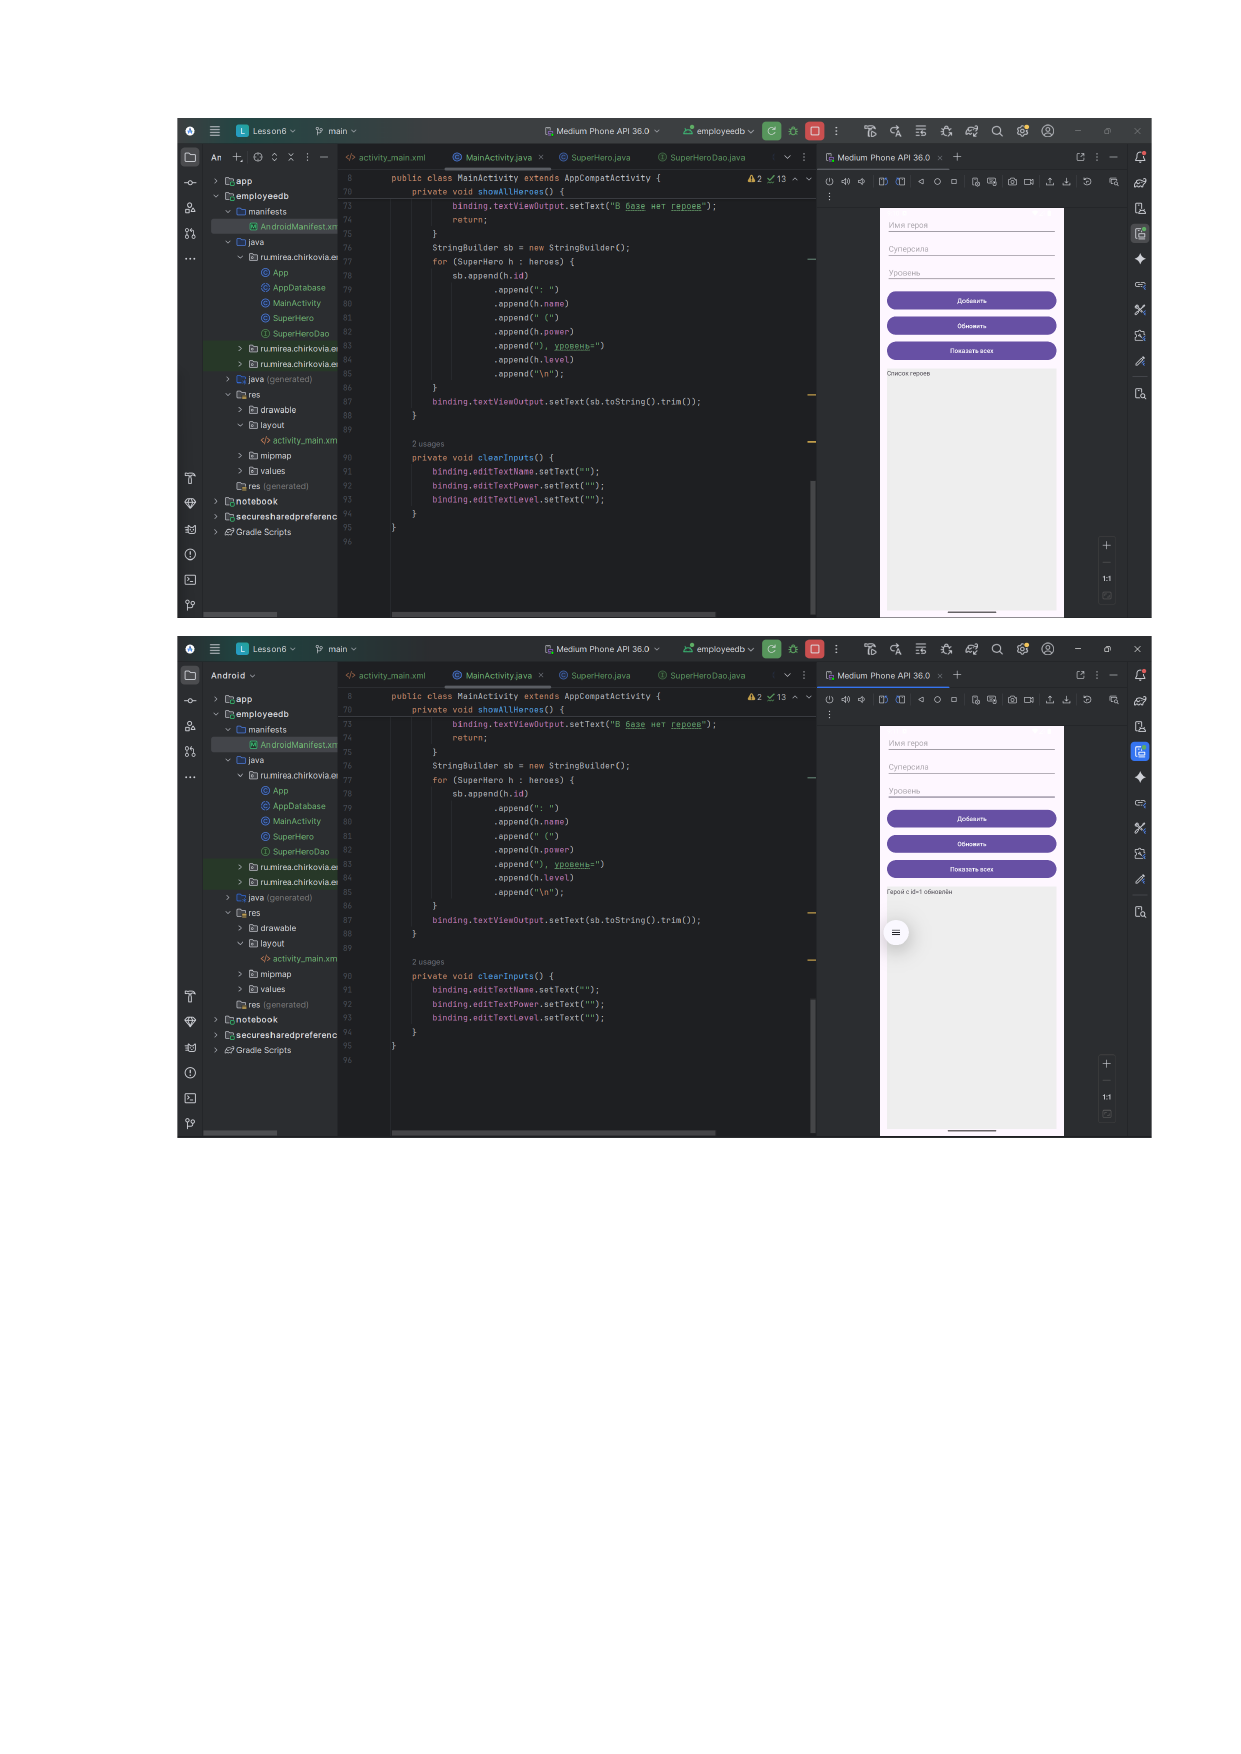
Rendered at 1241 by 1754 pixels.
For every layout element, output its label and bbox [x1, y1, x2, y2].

picture [177, 118, 1152, 618]
picture [177, 636, 1152, 1138]
